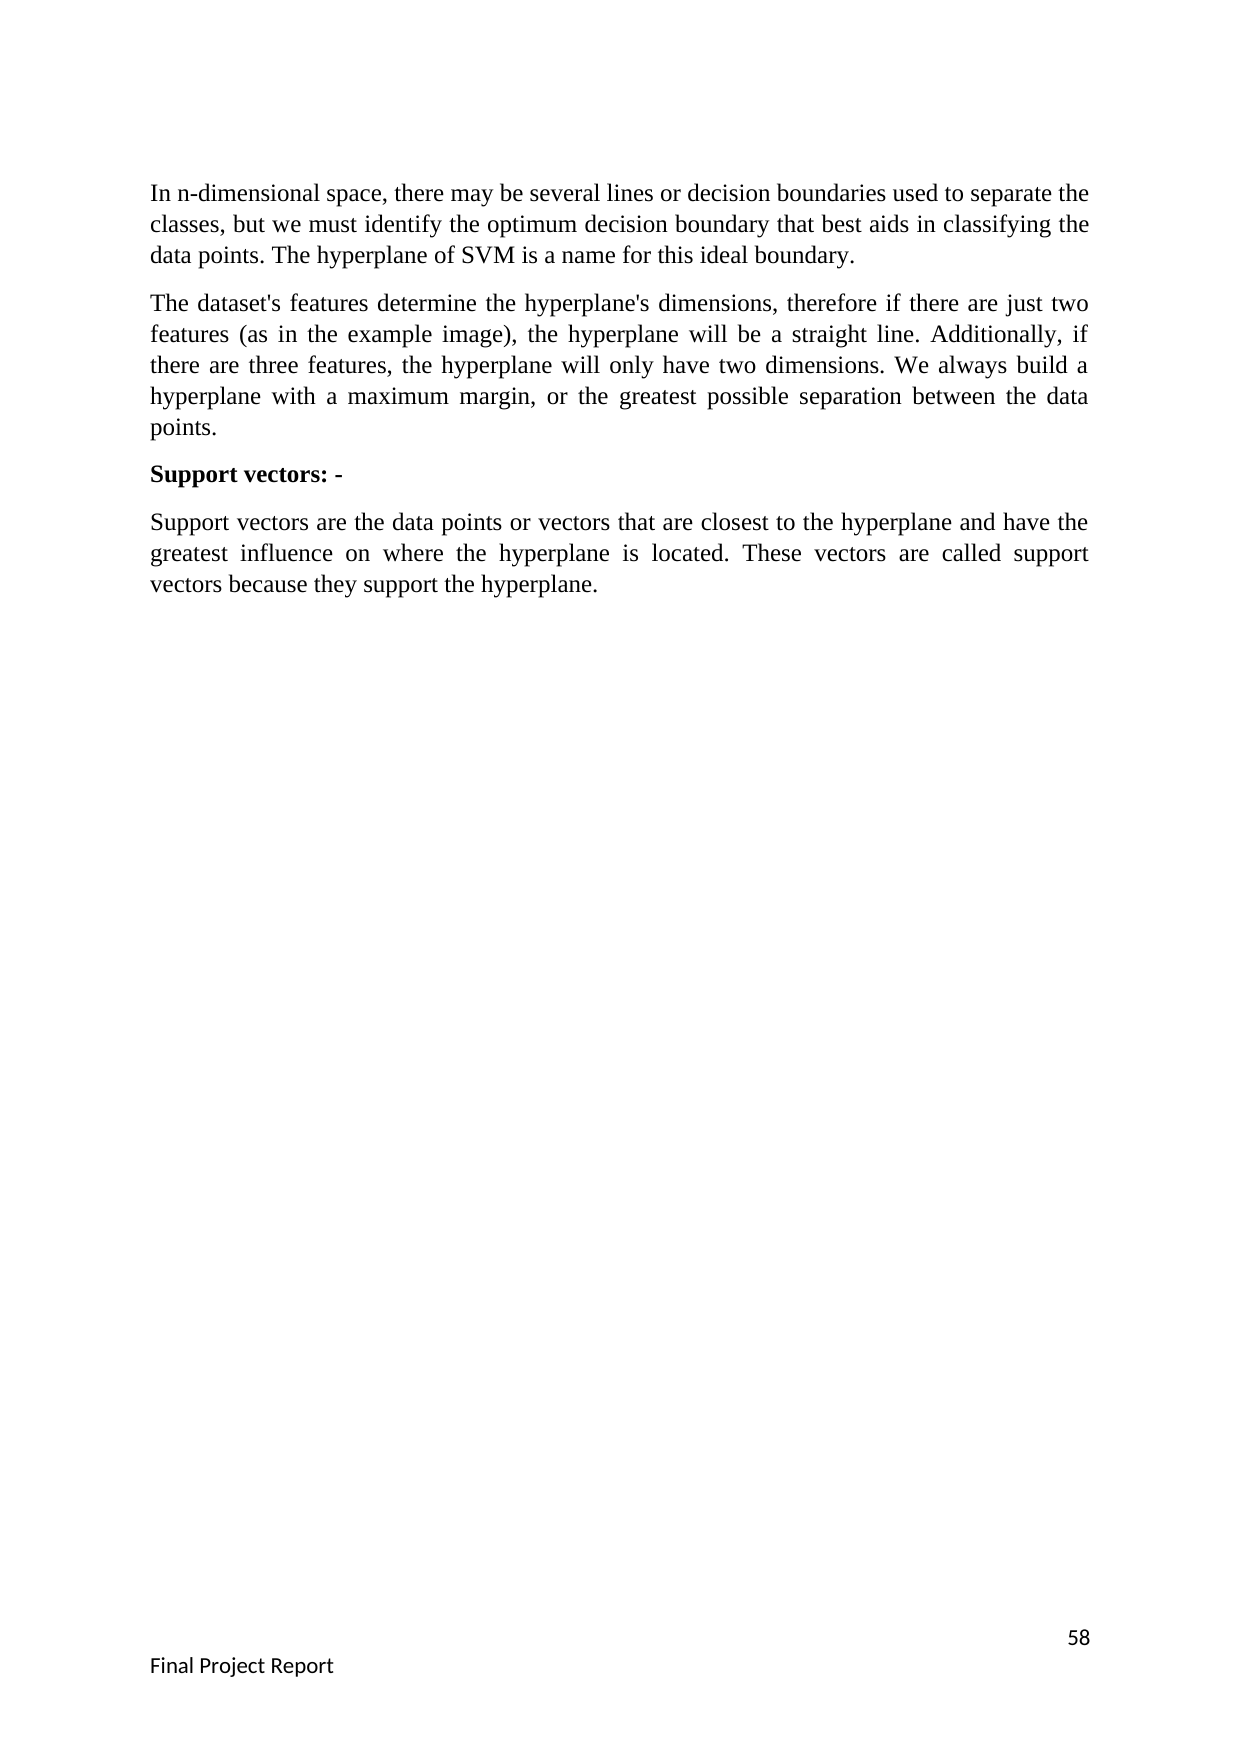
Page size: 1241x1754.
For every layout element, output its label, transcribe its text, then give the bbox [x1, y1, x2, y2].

text The dataset's features determine the hyperplane's dimensions, therefore if there are just two features (as in the example image), the hyperplane will be a straight line. Additionally, if there are three features, the hyperplane will only have two dimensions. We always build a hyperplane with a maximum margin, or the greatest possible separation between the data points. [150, 288, 1090, 441]
text In n-dimensional space, there may be several lines or decision boundaries used to separate the classes, but we must identify the optimum decision boundary that best aids in classifying the data points. The hyperplane of SVM is a name for this ideal boundary. [150, 178, 1090, 269]
text Support vectors are the data points or vectors that are closest to the hyperplane and have the greatest influence on where the hyperplane is located. These vectors are called support vectors because they support the hyperplane. [150, 507, 1090, 598]
text Support vectors: - [150, 459, 1090, 488]
